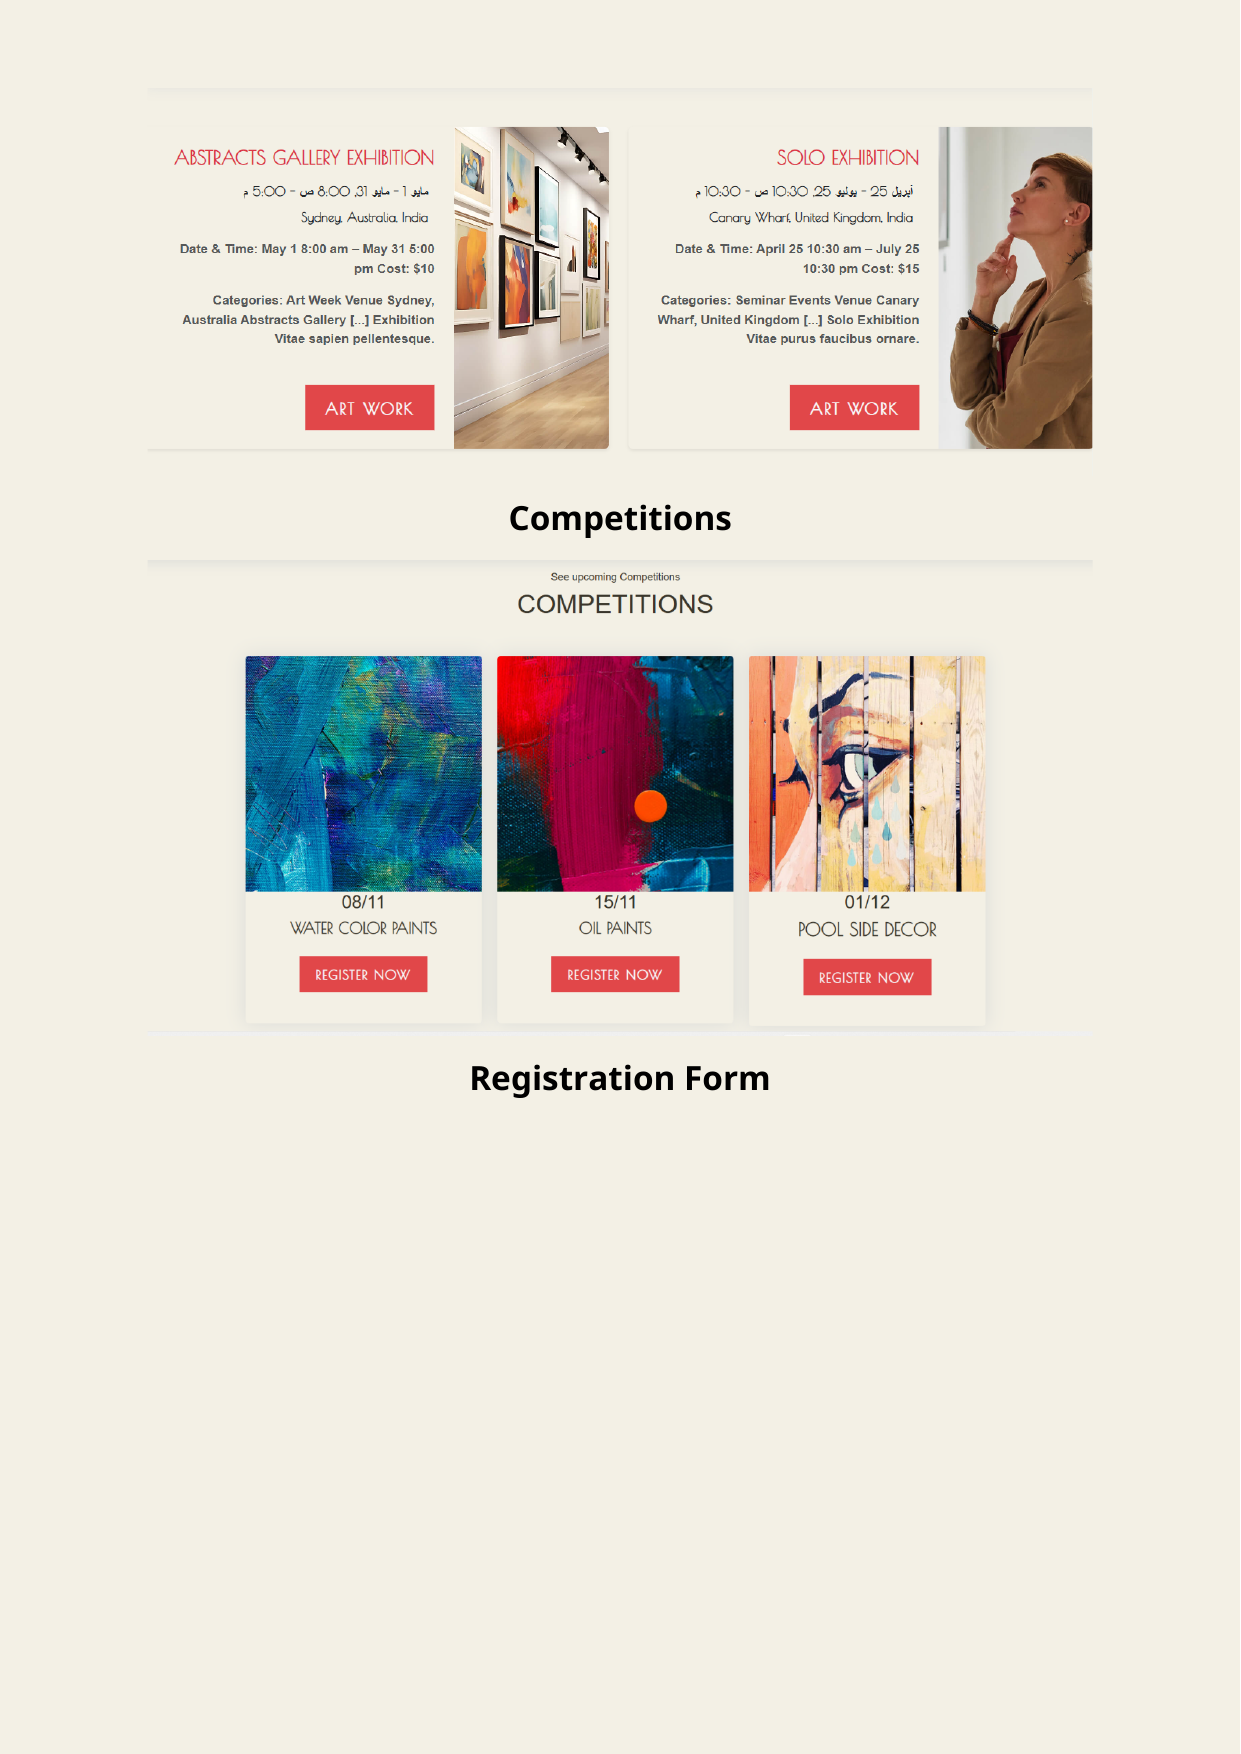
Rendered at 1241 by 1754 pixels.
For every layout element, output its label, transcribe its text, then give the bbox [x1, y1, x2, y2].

text Registration Form [148, 1055, 1092, 1100]
text Competitions [148, 494, 1092, 540]
picture [147, 88, 1093, 476]
picture [147, 560, 1093, 1036]
